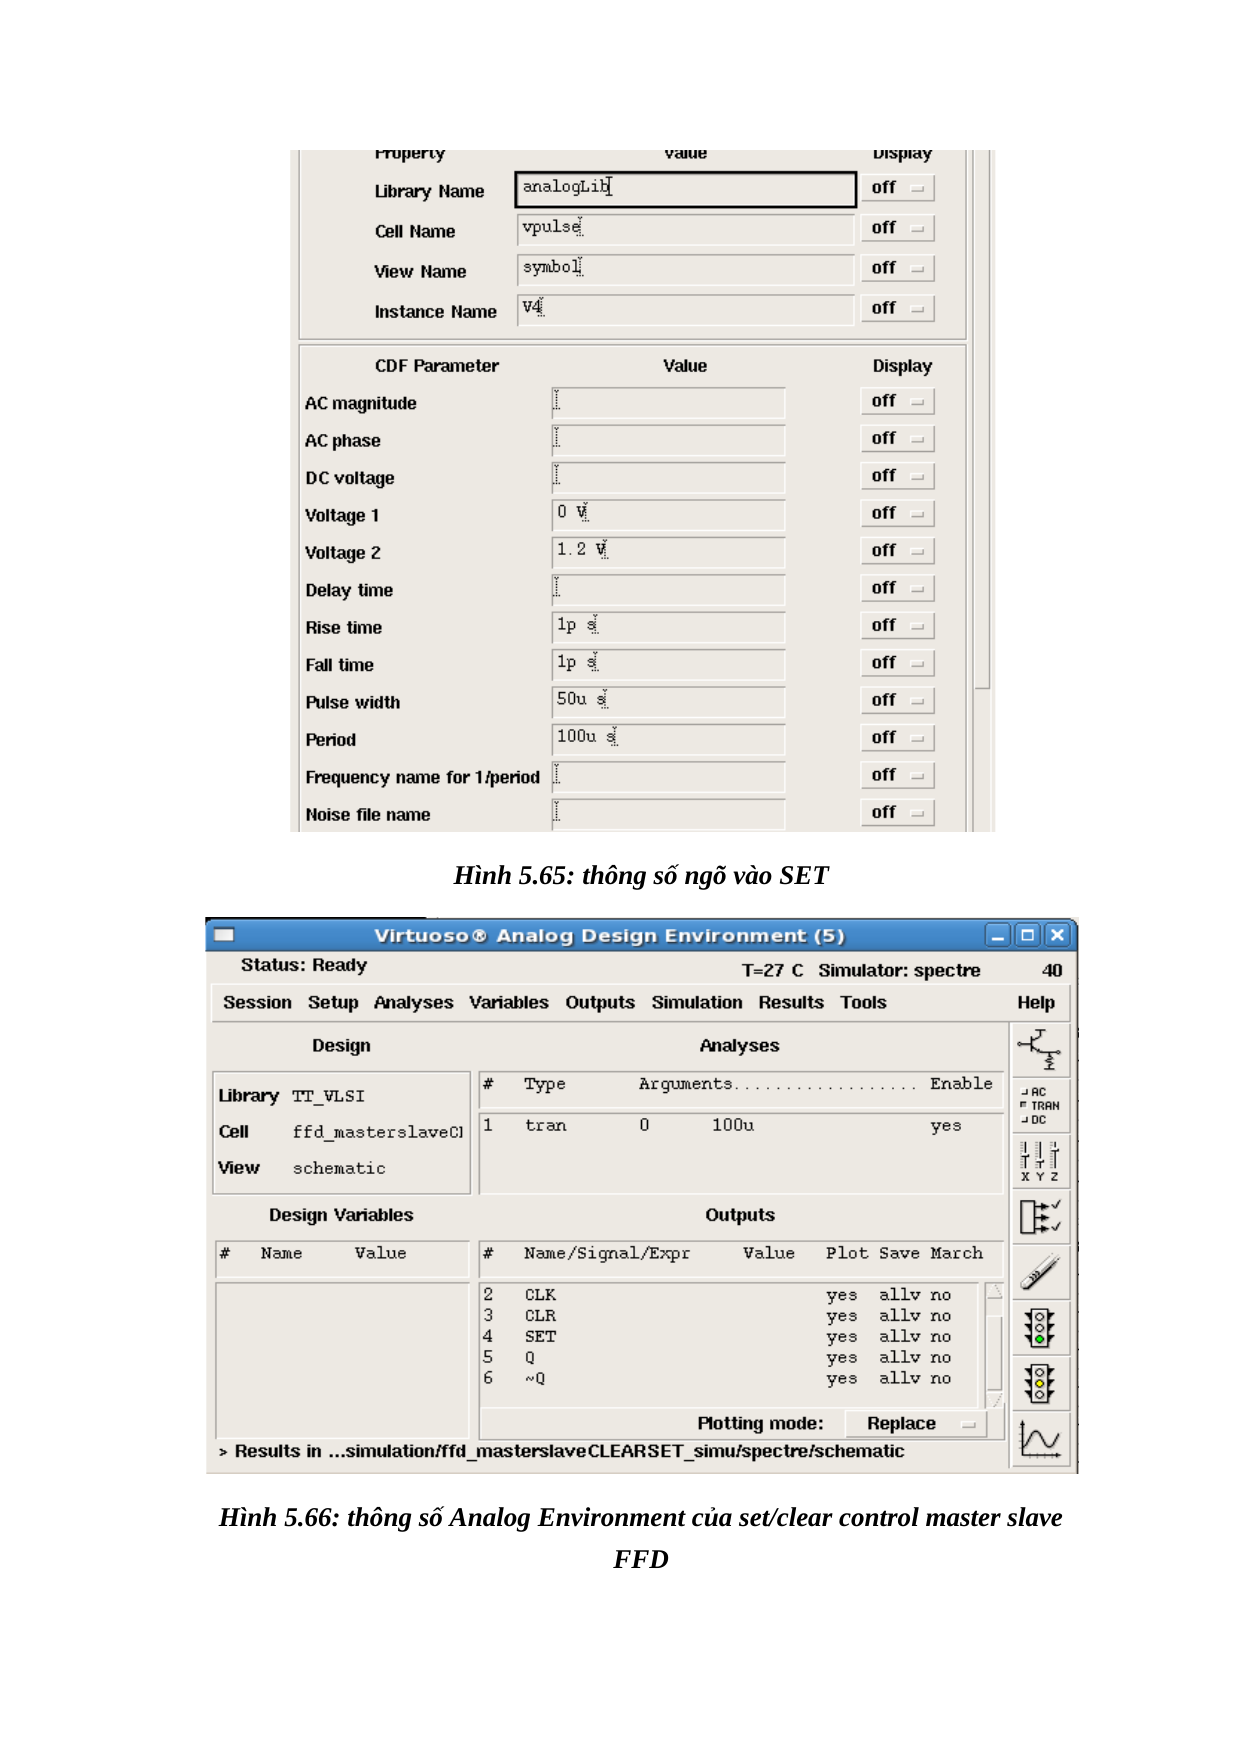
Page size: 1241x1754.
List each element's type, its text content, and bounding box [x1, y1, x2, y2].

text Hình 5.66: thông số Analog Environment của set/clear control master slave FFD [194, 1501, 1090, 1574]
picture [205, 917, 1079, 1474]
picture [289, 150, 996, 832]
text Hình 5.65: thông số ngõ vào SET [194, 859, 1090, 890]
